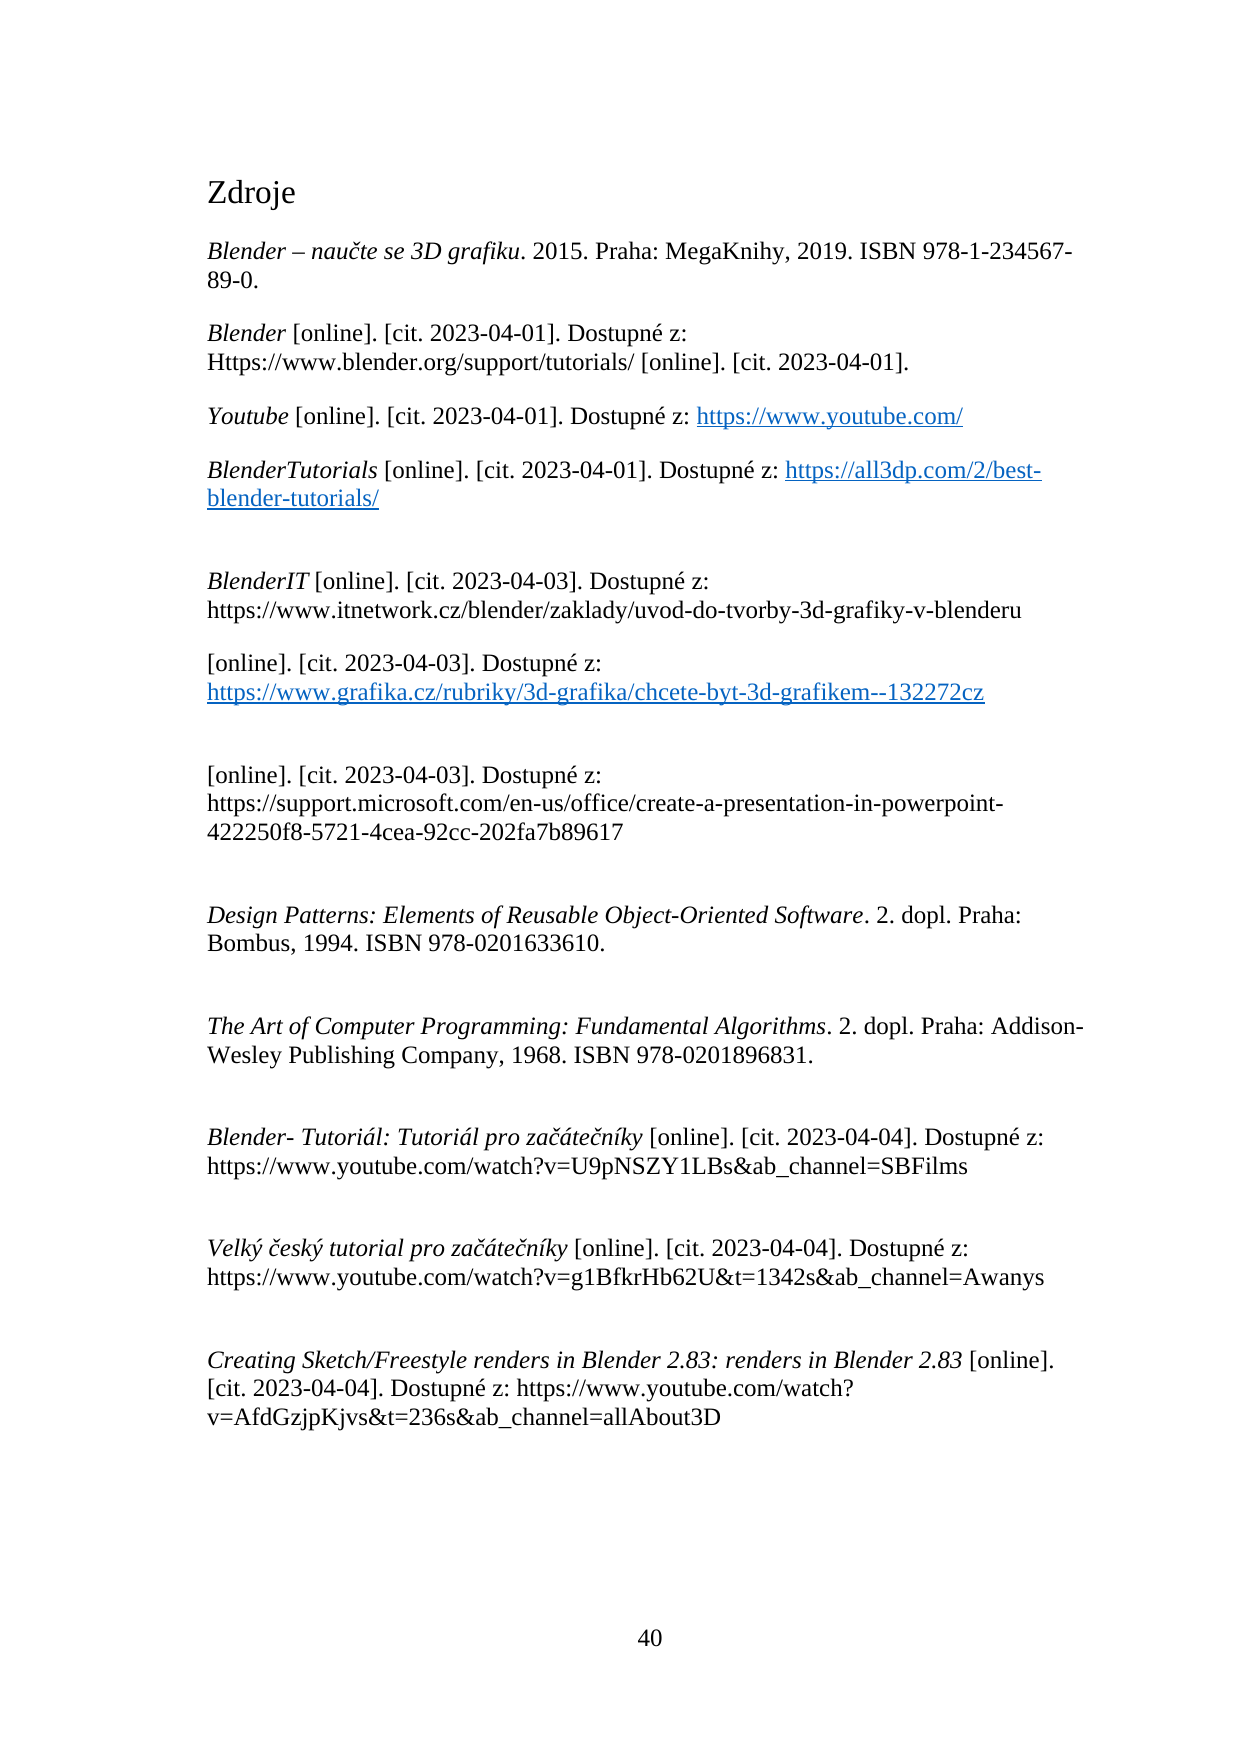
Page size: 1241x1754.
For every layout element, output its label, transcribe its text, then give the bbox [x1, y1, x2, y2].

text Blender [online]. [cit. 2023-04-01]. Dostupné z: Https://www.blender.org/support/tutorials/ [online]. [cit. 2023-04-01]. [207, 318, 1092, 376]
text [online]. [cit. 2023-04-03]. Dostupné z: https://support.microsoft.com/en-us/office/create-a-presentation-in-powerpoint-422250f8-5721-4cea-92cc-202fa7b89617 [207, 760, 1092, 846]
text BlenderTutorials [online]. [cit. 2023-04-01]. Dostupné z: https://all3dp.com/2/best-blender-tutorials/ [207, 455, 1092, 512]
text The Art of Computer Programming: Fundamental Algorithms. 2. dopl. Praha: Addison-Wesley Publishing Company, 1968. ISBN 978-0201896831. [207, 1011, 1092, 1068]
text Zdroje [207, 173, 1092, 211]
text Creating Sketch/Freestyle renders in Blender 2.83: renders in Blender 2.83 [online]. [cit. 2023-04-04]. Dostupné z: https://www.youtube.com/watch?v=AfdGzjpKjvs&t=236s&ab_channel=allAbout3D [207, 1345, 1092, 1431]
text [online]. [cit. 2023-04-03]. Dostupné z: https://www.grafika.cz/rubriky/3d-grafika/chcete-byt-3d-grafikem--132272cz [207, 648, 1092, 706]
text Youtube [online]. [cit. 2023-04-01]. Dostupné z: https://www.youtube.com/ [207, 401, 1092, 430]
text Blender – naučte se 3D grafiku. 2015. Praha: MegaKnihy, 2019. ISBN 978-1-234567-89-0. [207, 236, 1092, 293]
text Velký český tutorial pro začátečníky [online]. [cit. 2023-04-04]. Dostupné z: https://www.youtube.com/watch?v=g1BfkrHb62U&t=1342s&ab_channel=Awanys [207, 1233, 1092, 1291]
text Blender- Tutoriál: Tutoriál pro začátečníky [online]. [cit. 2023-04-04]. Dostupné z: https://www.youtube.com/watch?v=U9pNSZY1LBs&ab_channel=SBFilms [207, 1122, 1092, 1180]
text Design Patterns: Elements of Reusable Object-Oriented Software. 2. dopl. Praha: Bombus, 1994. ISBN 978-0201633610. [207, 900, 1092, 957]
text BlenderIT [online]. [cit. 2023-04-03]. Dostupné z: https://www.itnetwork.cz/blender/zaklady/uvod-do-tvorby-3d-grafiky-v-blenderu [207, 566, 1092, 623]
